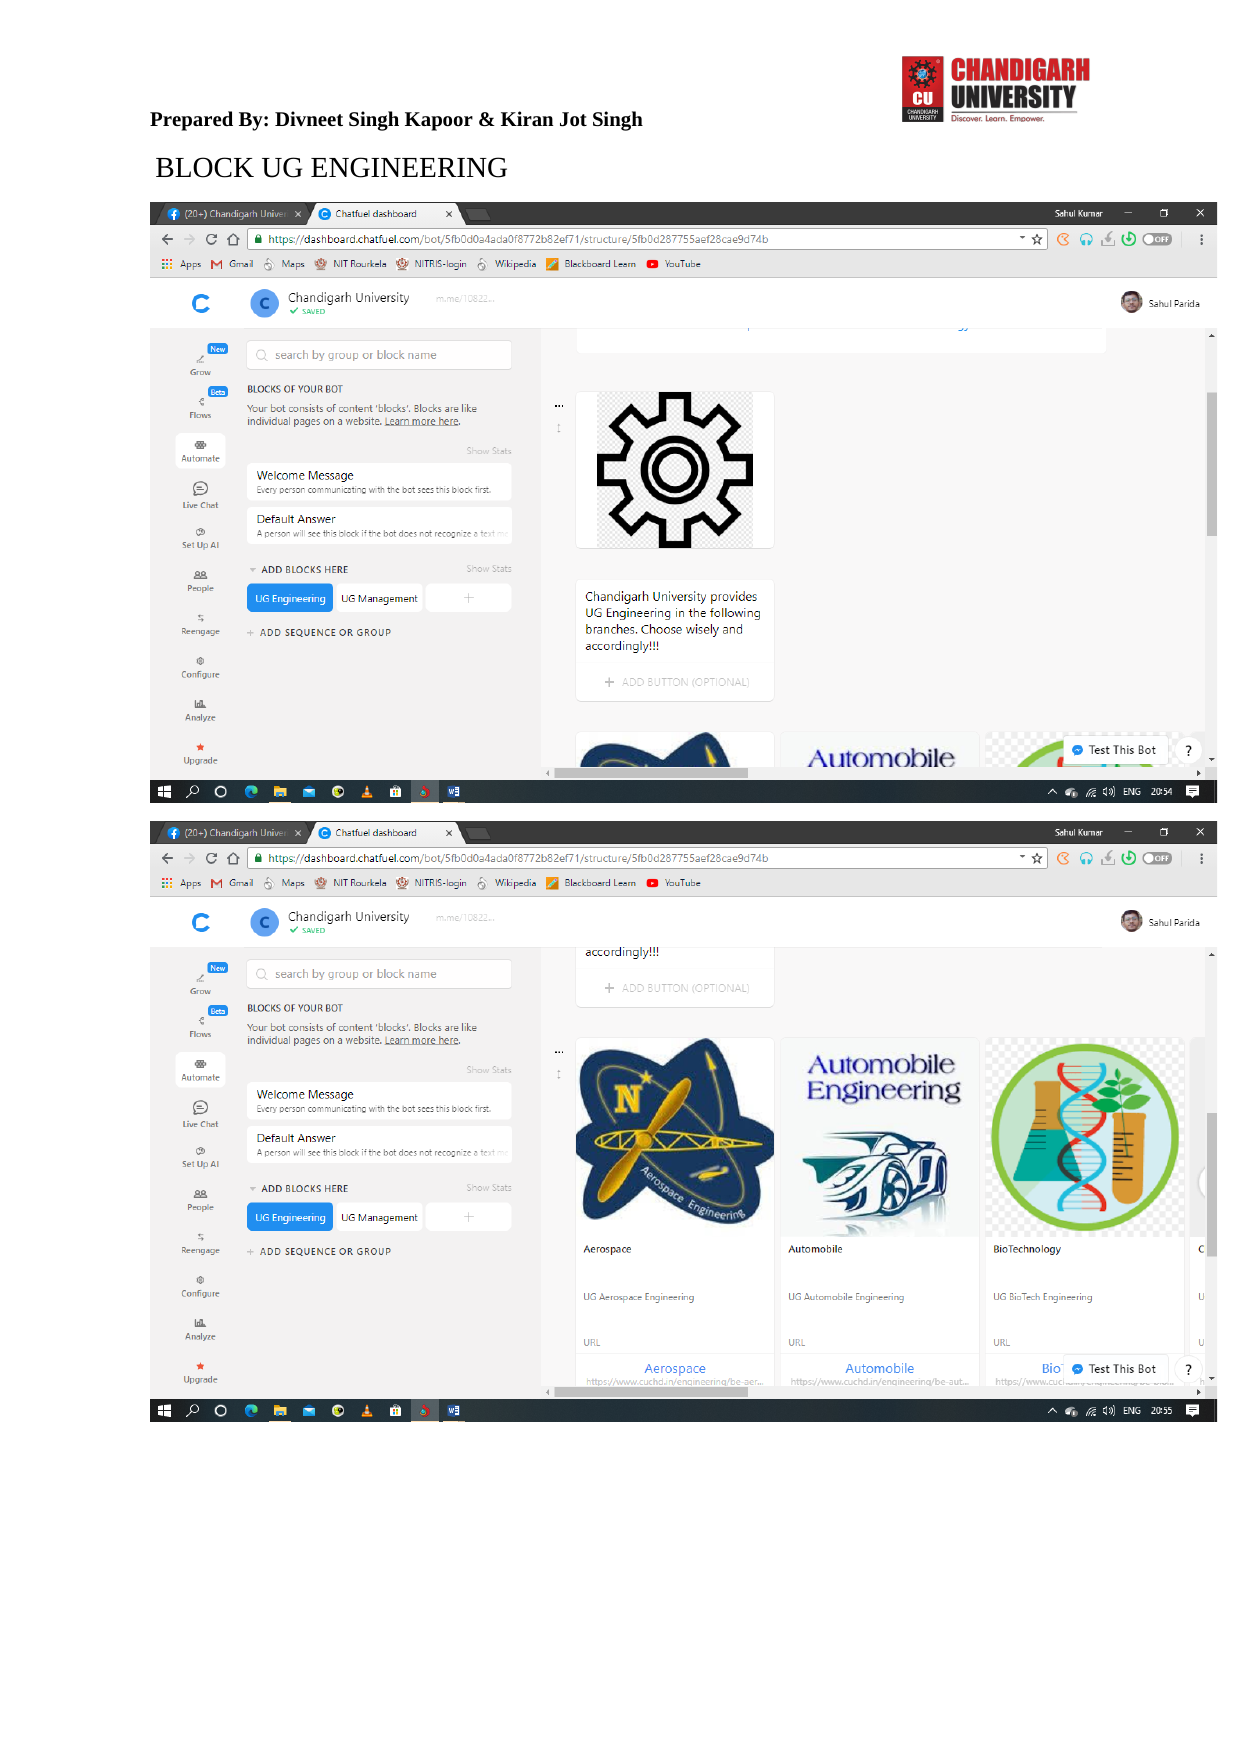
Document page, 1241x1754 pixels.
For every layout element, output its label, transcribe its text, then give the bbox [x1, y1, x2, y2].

picture [150, 821, 1218, 1422]
picture [902, 56, 1091, 122]
picture [150, 202, 1218, 803]
text BLOCK UG ENGINEERING [150, 150, 1090, 183]
